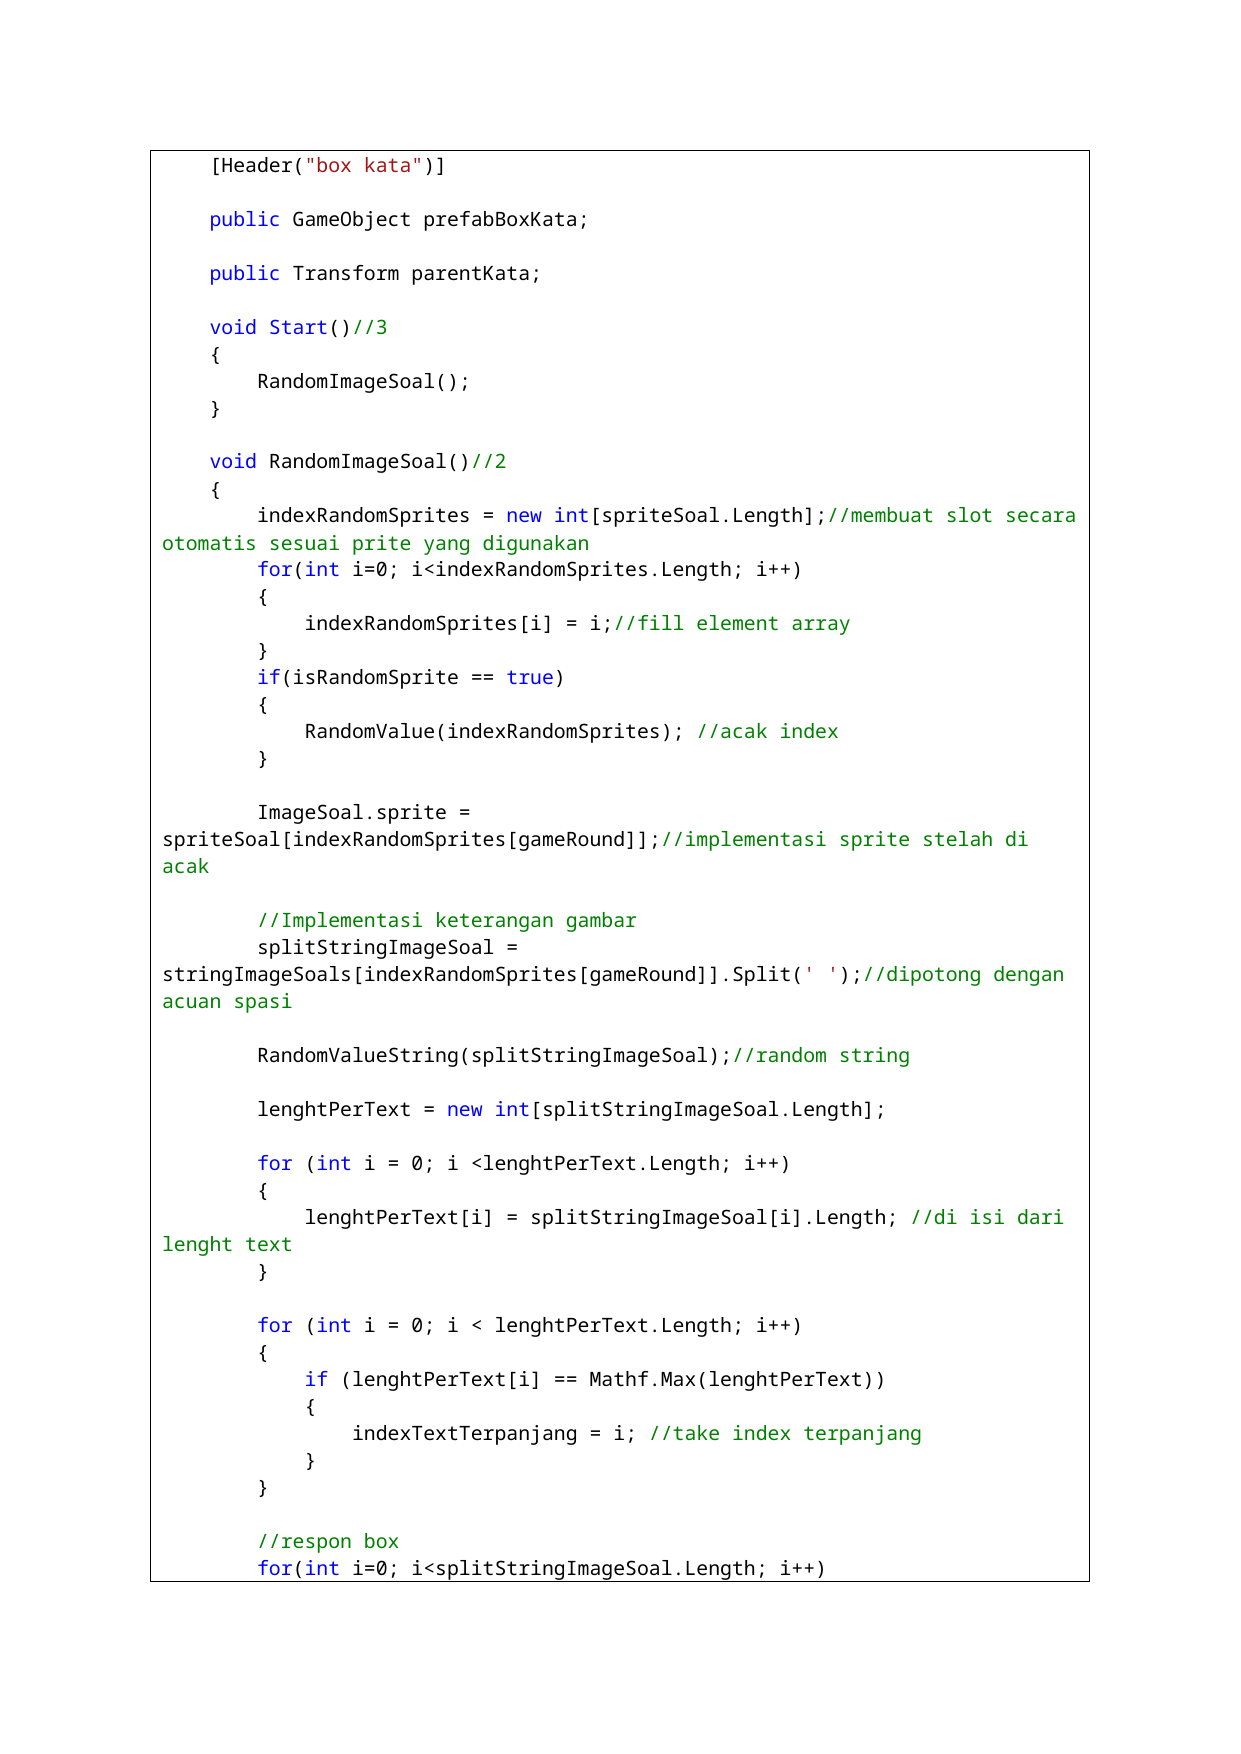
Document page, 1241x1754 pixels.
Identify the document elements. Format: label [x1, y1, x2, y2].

table_header [151, 151, 1089, 1581]
